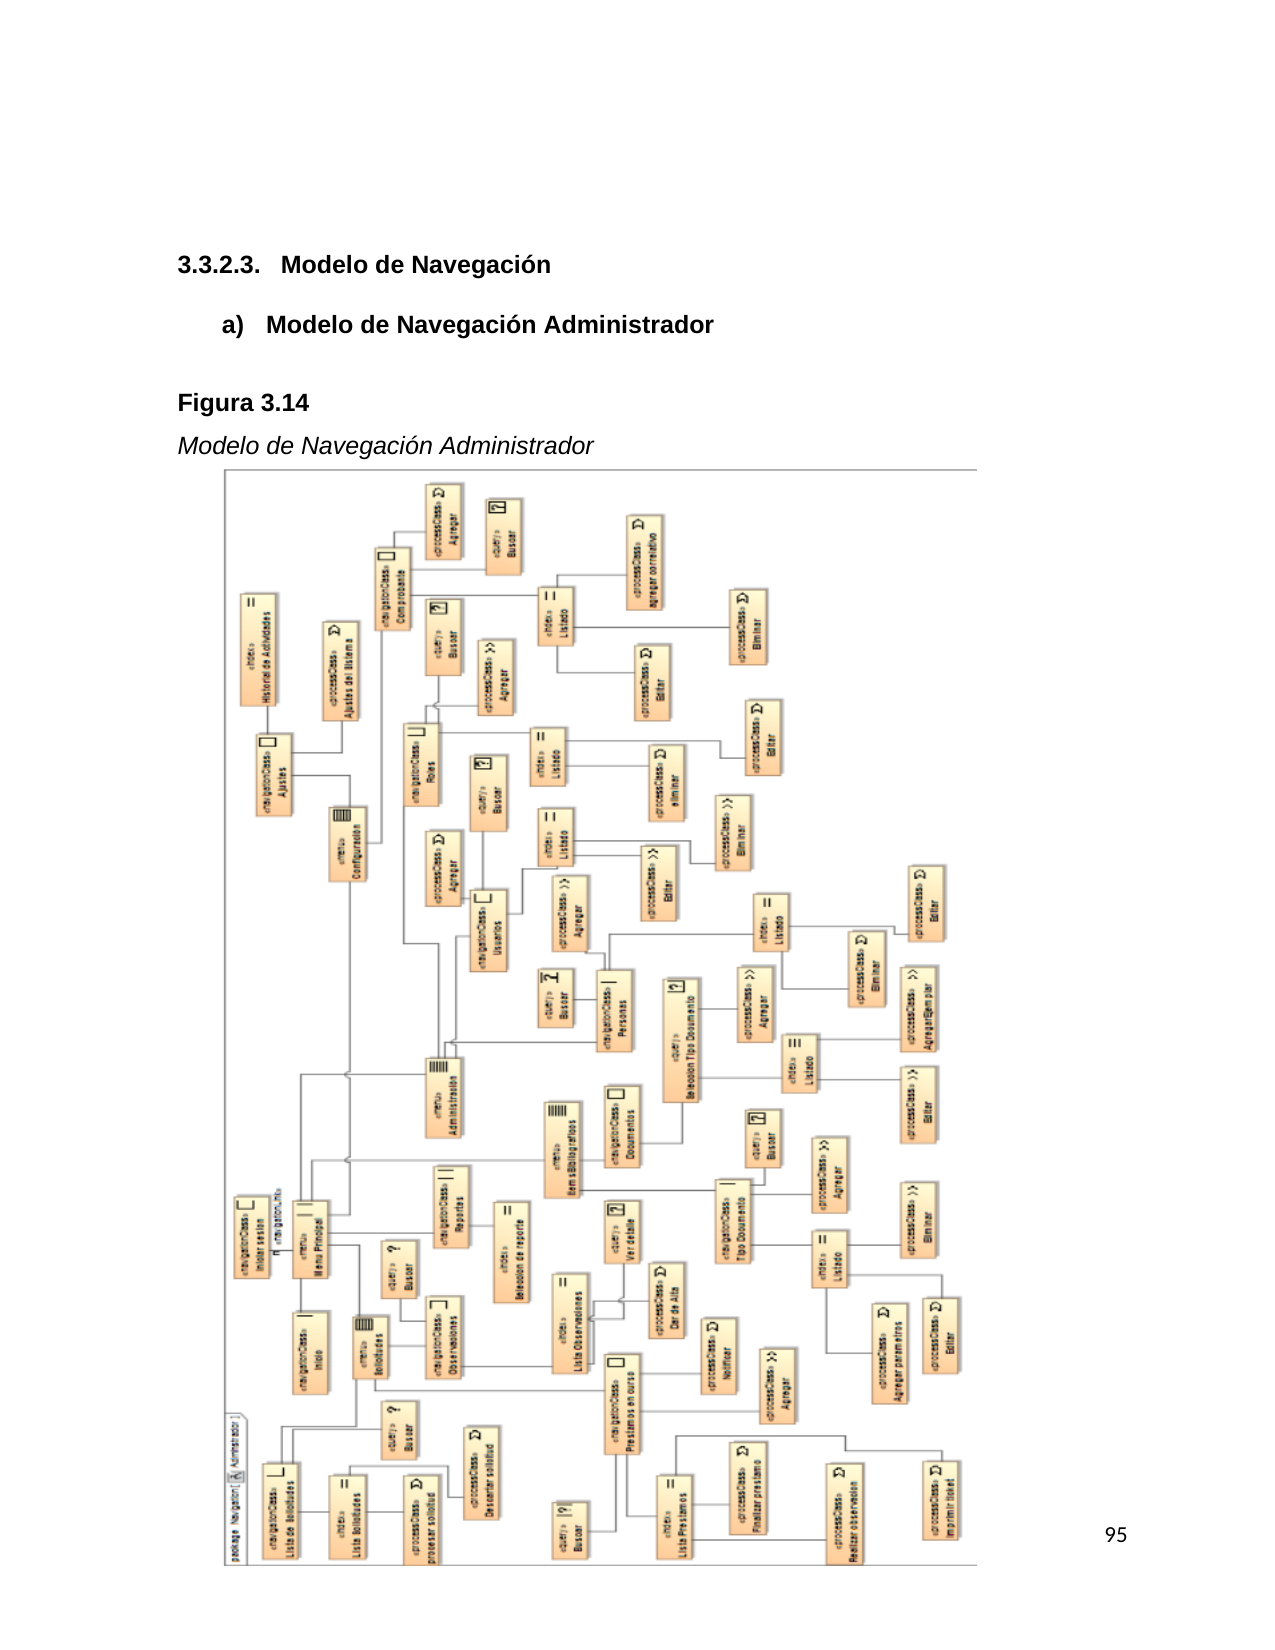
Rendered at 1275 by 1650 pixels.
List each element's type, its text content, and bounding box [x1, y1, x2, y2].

text Figura 3.14 [177, 387, 1127, 416]
text Modelo de Navegación Administrador [177, 431, 1127, 459]
picture [220, 465, 977, 1566]
subtitle Modelo de Navegación Administrador [222, 309, 1127, 338]
subtitle Modelo de Navegación [177, 250, 1127, 278]
